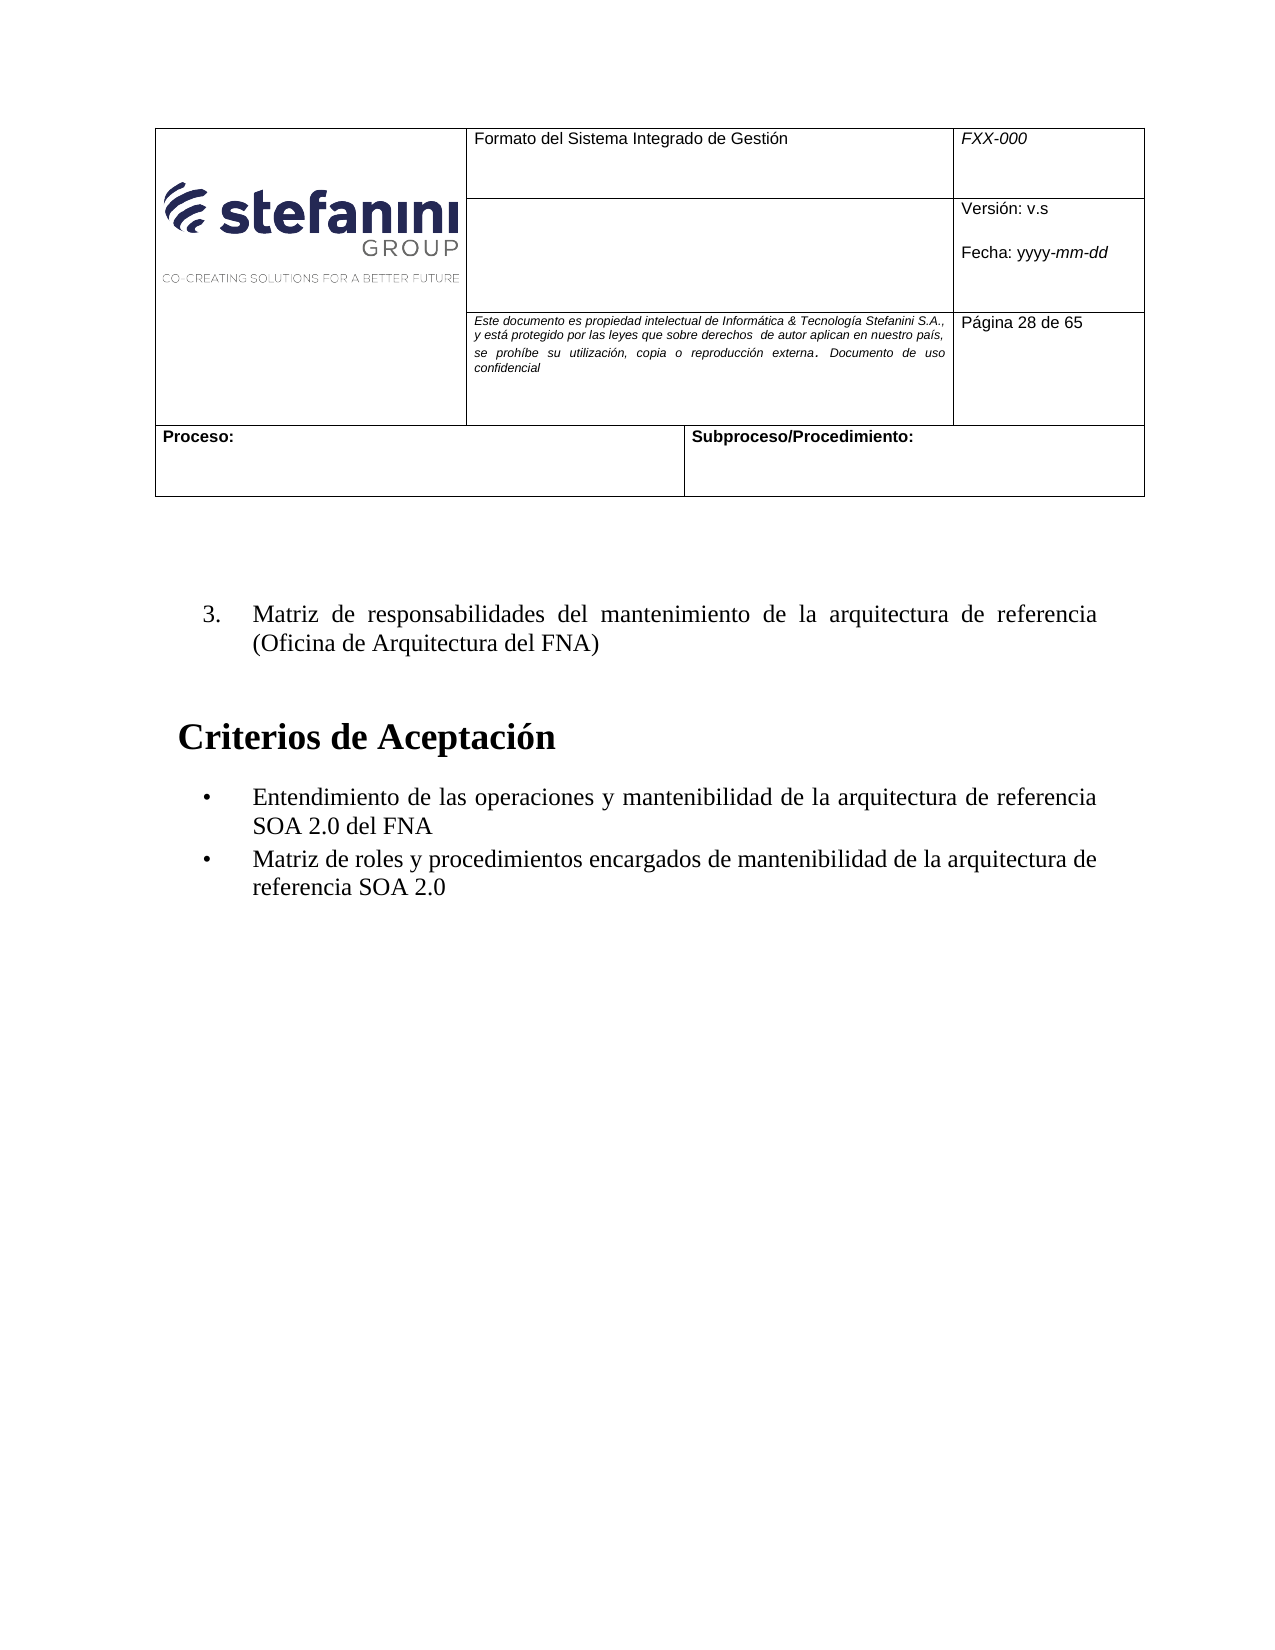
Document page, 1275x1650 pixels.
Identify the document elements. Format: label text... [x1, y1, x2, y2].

list Matriz de responsabilidades del mantenimiento de la arquitectura de referencia (Oficina de Arquitectura del FNA) [202, 599, 1098, 657]
list Entendimiento de las operaciones y mantenibilidad de la arquitectura de referencia SOA 2.0 del FNA [202, 782, 1098, 840]
list Matriz de roles y procedimientos encargados de mantenibilidad de la arquitectura de referencia SOA 2.0 [202, 844, 1098, 901]
picture [162, 182, 460, 286]
subtitle Criterios de Aceptación [177, 714, 1098, 757]
